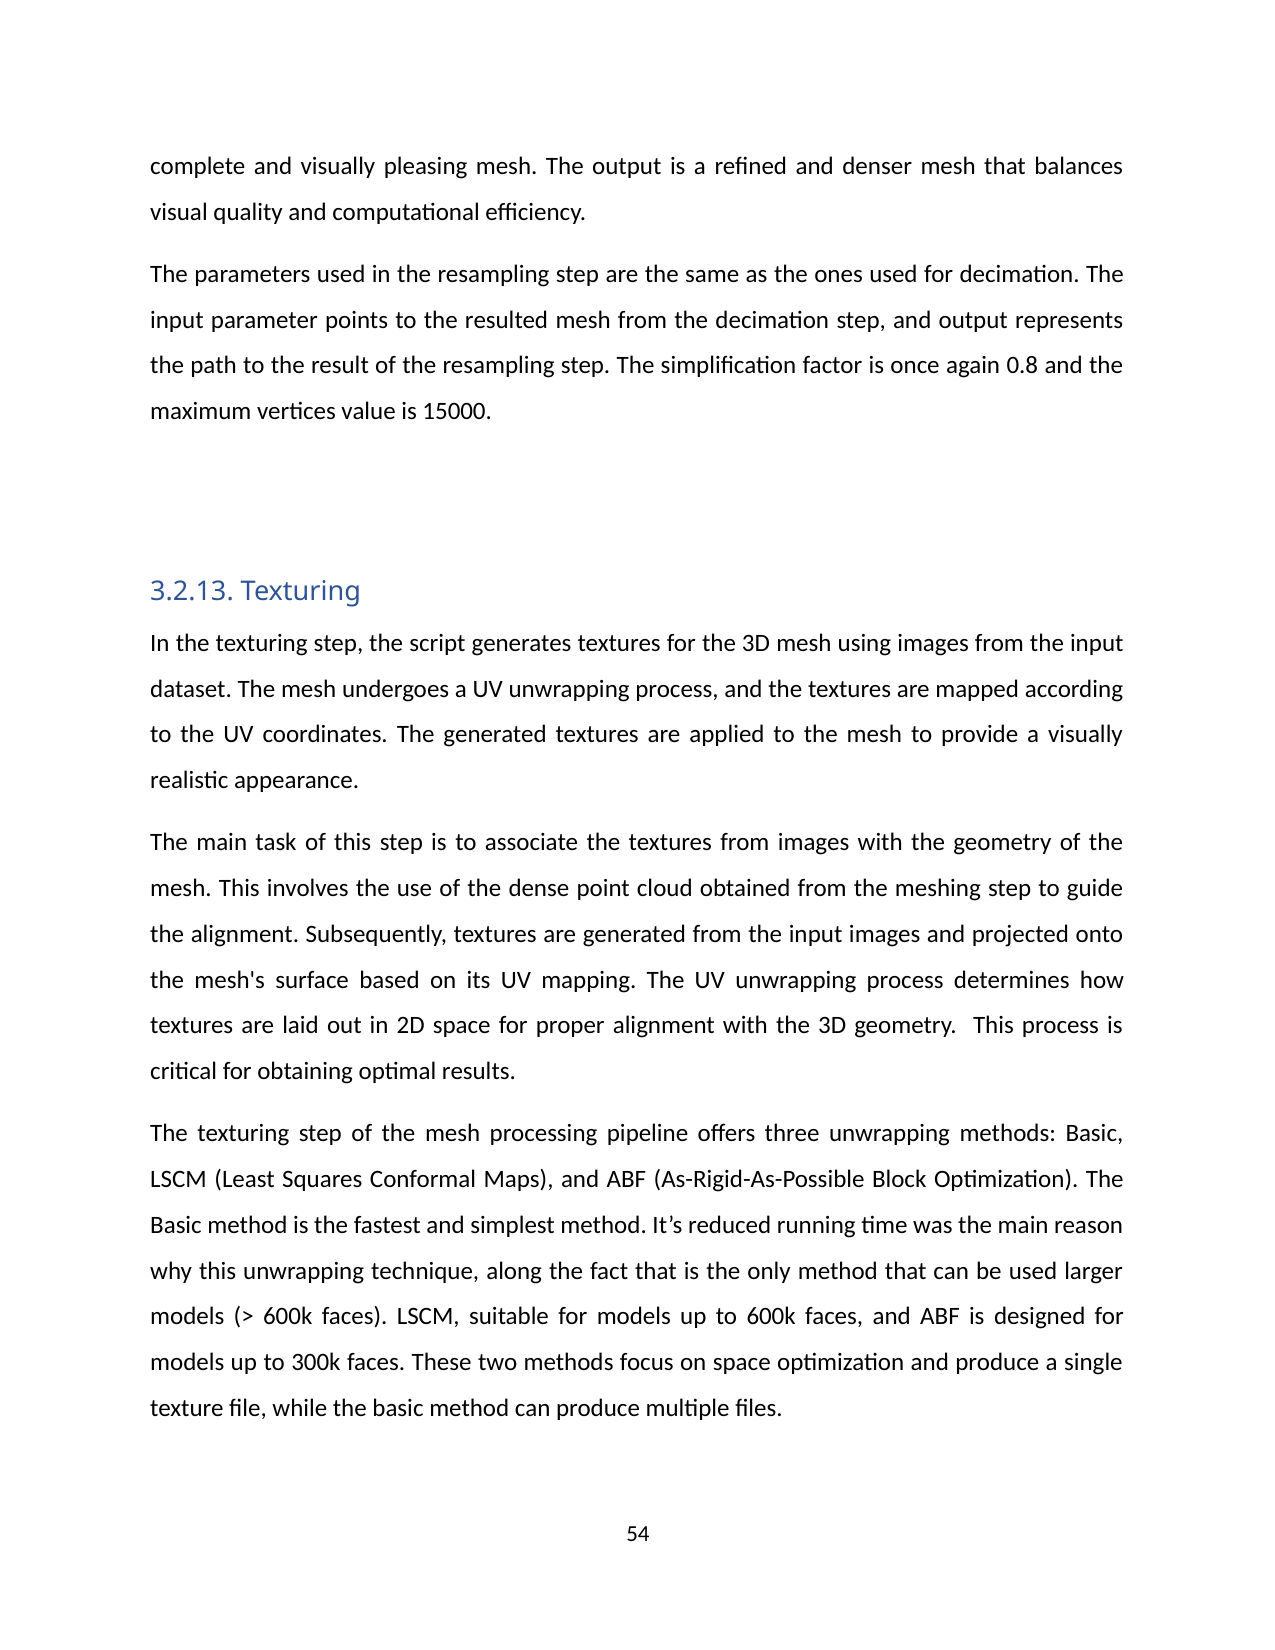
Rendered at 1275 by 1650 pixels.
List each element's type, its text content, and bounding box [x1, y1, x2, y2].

text The parameters used in the resampling step are the same as the ones used for decimation. The input parameter points to the resulted mesh from the decimation step, and output represents the path to the result of the resampling step. The simplification factor is once again 0.8 and the maximum vertices value is 15000. [150, 258, 1125, 426]
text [150, 150, 1125, 226]
text In the texturing step, the script generates textures for the 3D mesh using images from the input dataset. The mesh undergoes a UV unwrapping process, and the textures are mapped according to the UV coordinates. The generated textures are applied to the mesh to provide a visually realistic appearance. [150, 627, 1125, 795]
subtitle 3.2.13. Texturing [150, 572, 1125, 608]
text The main task of this step is to associate the textures from images with the geometry of the mesh. This involves the use of the dense point cloud obtained from the meshing step to guide the alignment. Subsequently, textures are generated from the input images and projected onto the mesh's surface based on its UV mapping. The UV unwrapping process determines how textures are laid out in 2D space for proper alignment with the 3D geometry. This process is critical for obtaining optimal results. [150, 827, 1125, 1086]
text The texturing step of the mesh processing pipeline offers three unwrapping methods: Basic, LSCM (Least Squares Conformal Maps), and ABF (As-Rigid-As-Possible Block Optimization). The Basic method is the fastest and simplest method. It’s reduced running time was the main reason why this unwrapping technique, along the fact that is the only method that can be used larger models (> 600k faces). LSCM, suitable for models up to 600k faces, and ABF is designed for models up to 300k faces. These two methods focus on space optimization and produce a single texture file, while the basic method can produce multiple files. [150, 1118, 1125, 1422]
